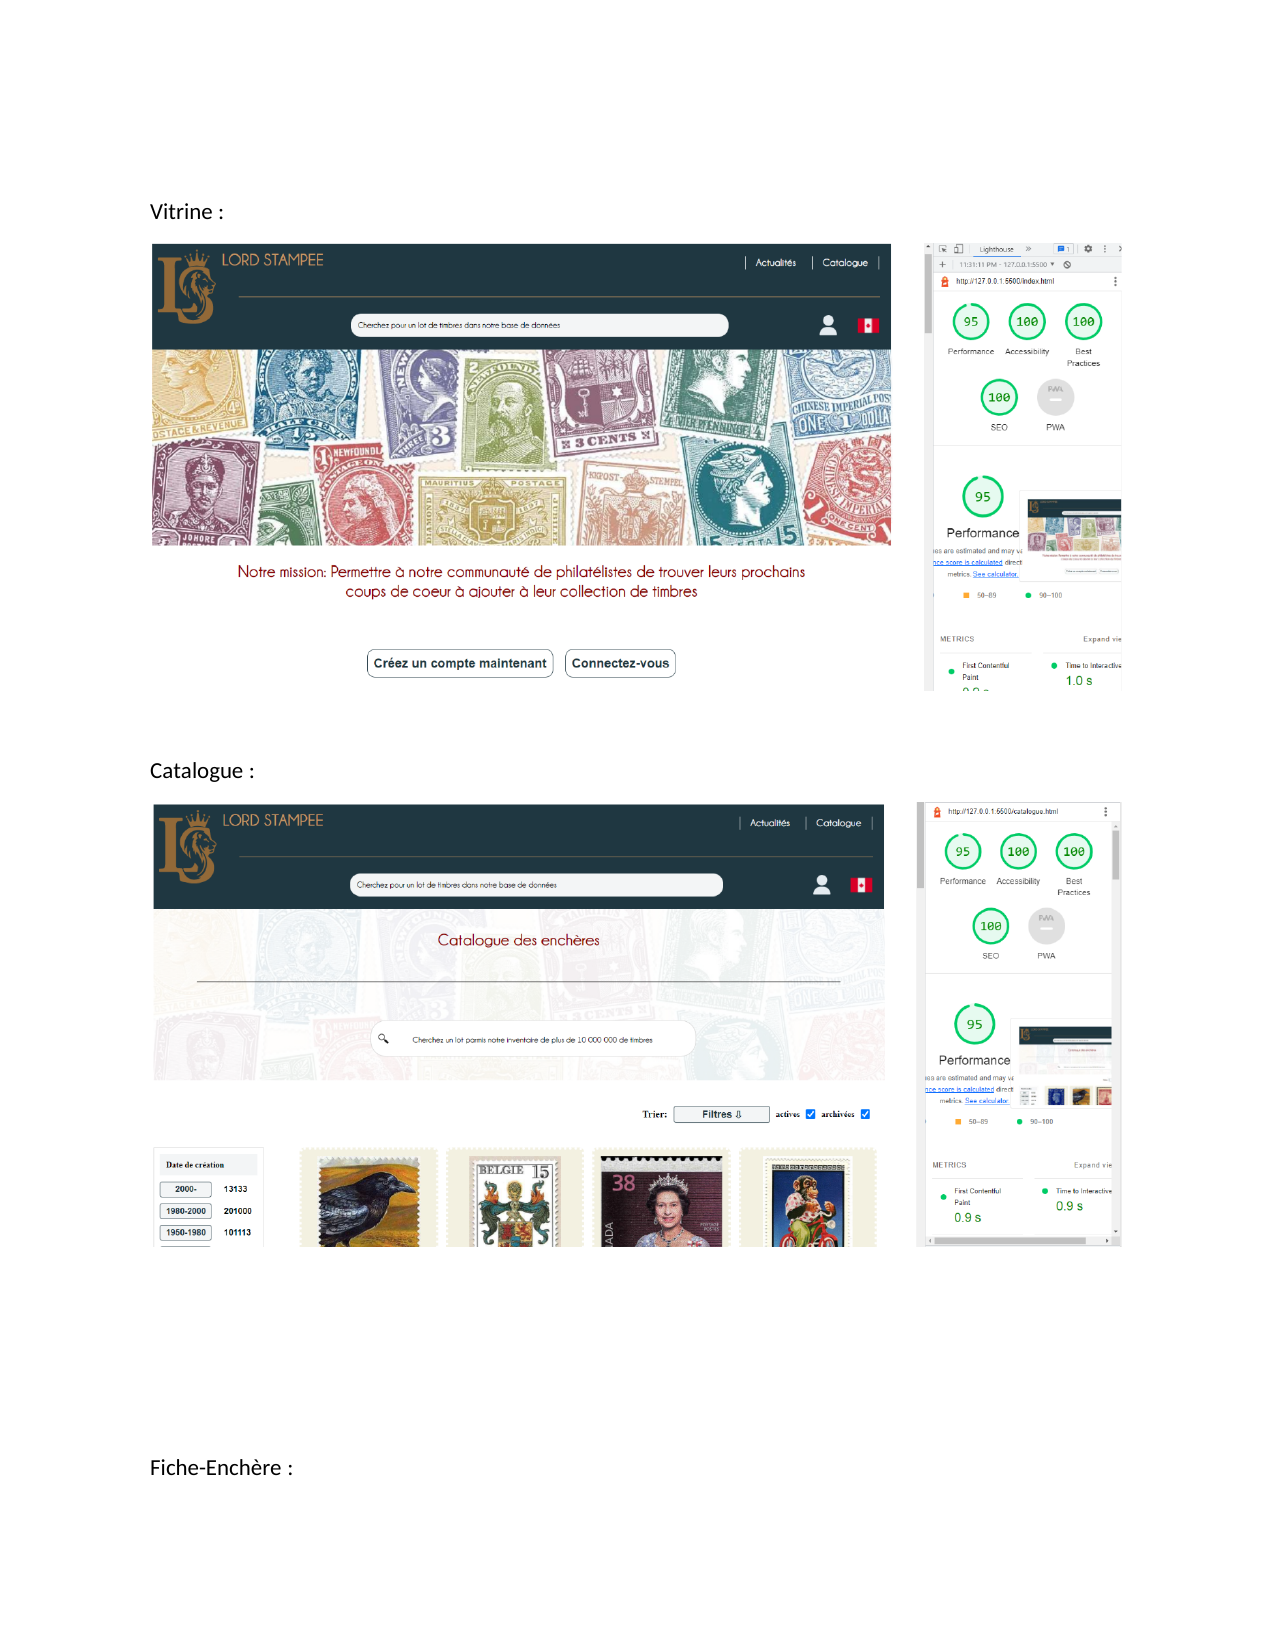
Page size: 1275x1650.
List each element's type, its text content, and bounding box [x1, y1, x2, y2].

text Catalogue : [150, 756, 1125, 784]
picture [150, 802, 1122, 1247]
picture [150, 243, 1122, 691]
text Vitrine : [150, 197, 1125, 225]
text Fiche-Enchère : [150, 1453, 1125, 1481]
